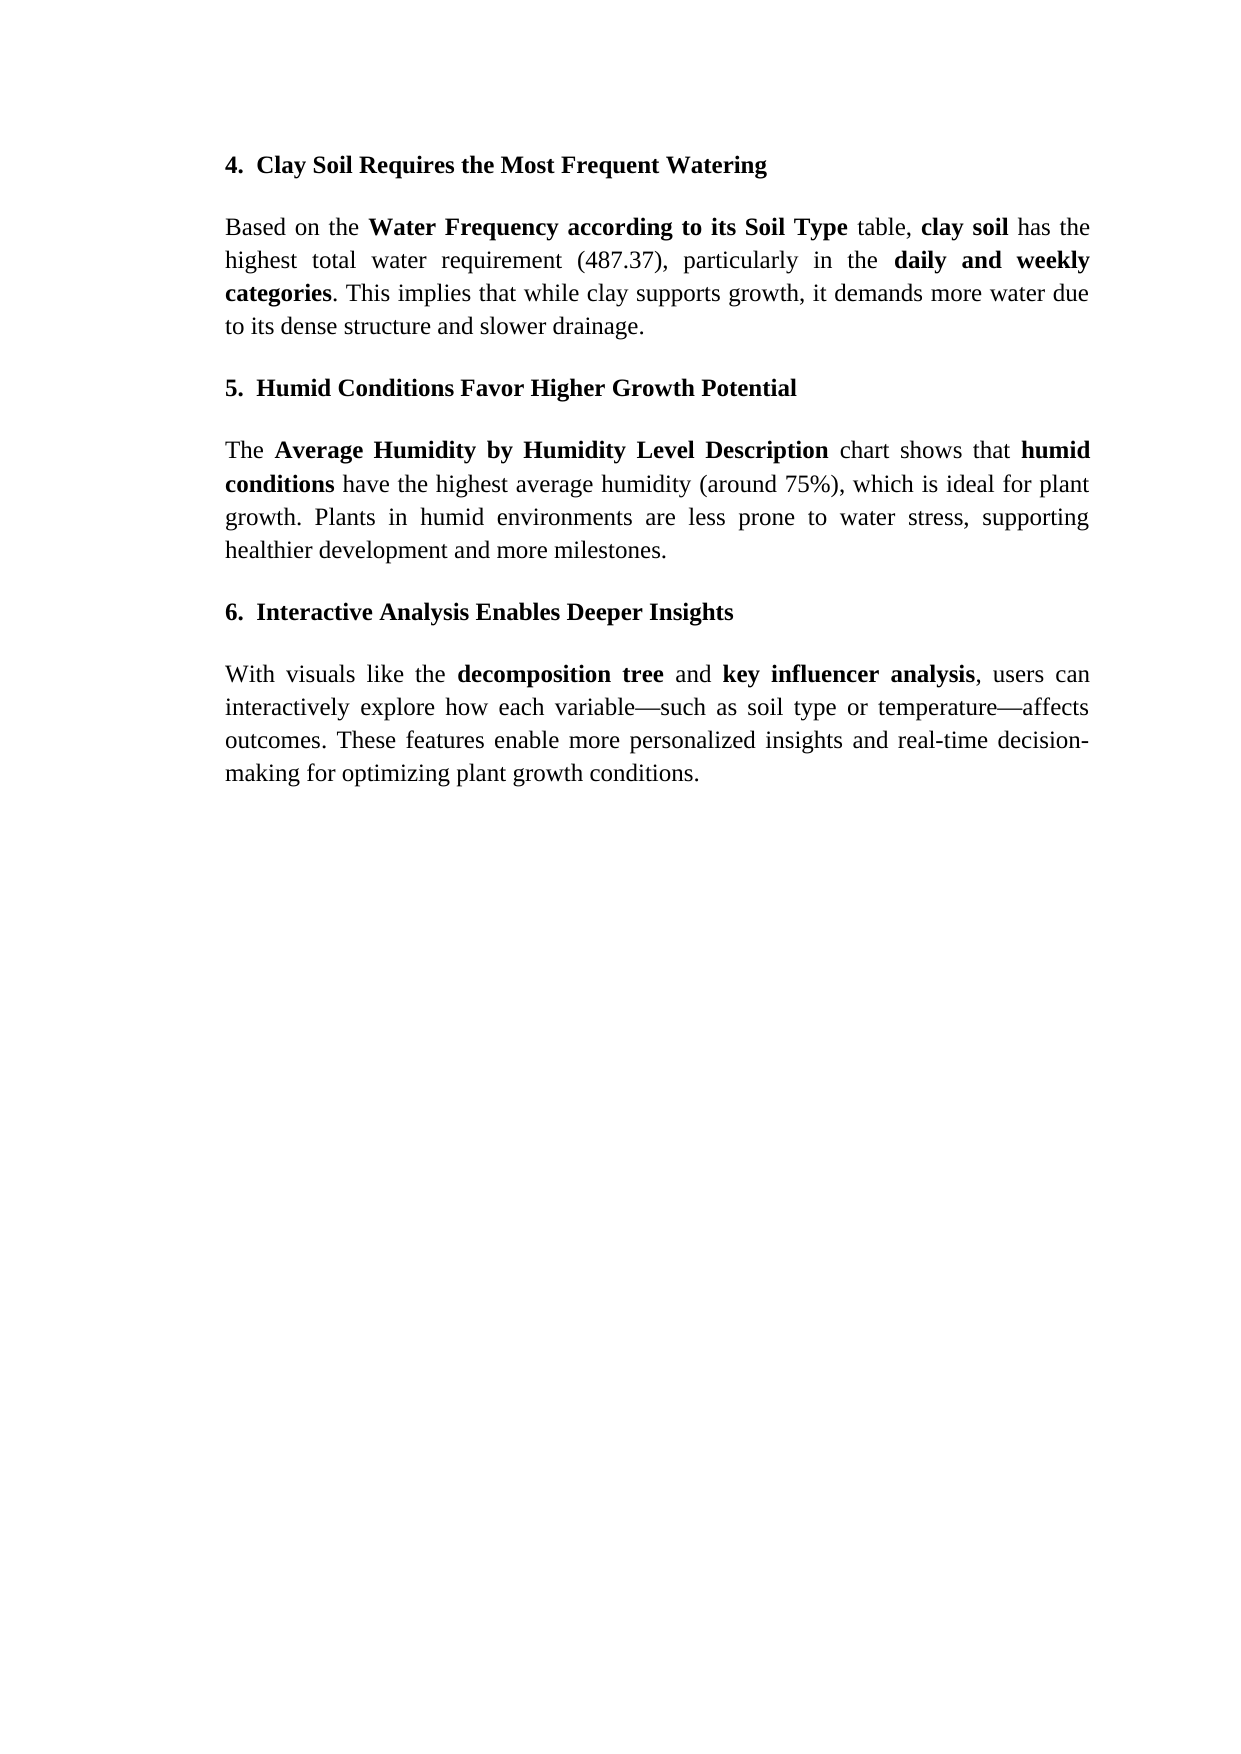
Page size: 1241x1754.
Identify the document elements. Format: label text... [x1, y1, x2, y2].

text 6. Interactive Analysis Enables Deeper Insights [225, 597, 1090, 626]
text The Average Humidity by Humidity Level Description chart shows that humid conditions have the highest average humidity (around 75%), which is ideal for plant growth. Plants in humid environments are less prone to water stress, supporting healthier development and more milestones. [225, 436, 1090, 563]
text 5. Humid Conditions Favor Higher Growth Potential [225, 373, 1090, 402]
text Based on the Water Frequency according to its Soil Type table, clay soil has the highest total water requirement (487.37), particularly in the daily and weekly categories. This implies that while clay supports growth, it demands more water due to its dense structure and slower drainage. [225, 212, 1090, 340]
text 4. Clay Soil Requires the Most Frequent Watering [225, 150, 1090, 179]
list With visuals like the decomposition tree and key influencer analysis, users can interactively explore how each variable—such as soil type or temperature—affects outcomes. These features enable more personalized insights and real-time decision-making for optimizing plant growth conditions. [225, 659, 1090, 787]
